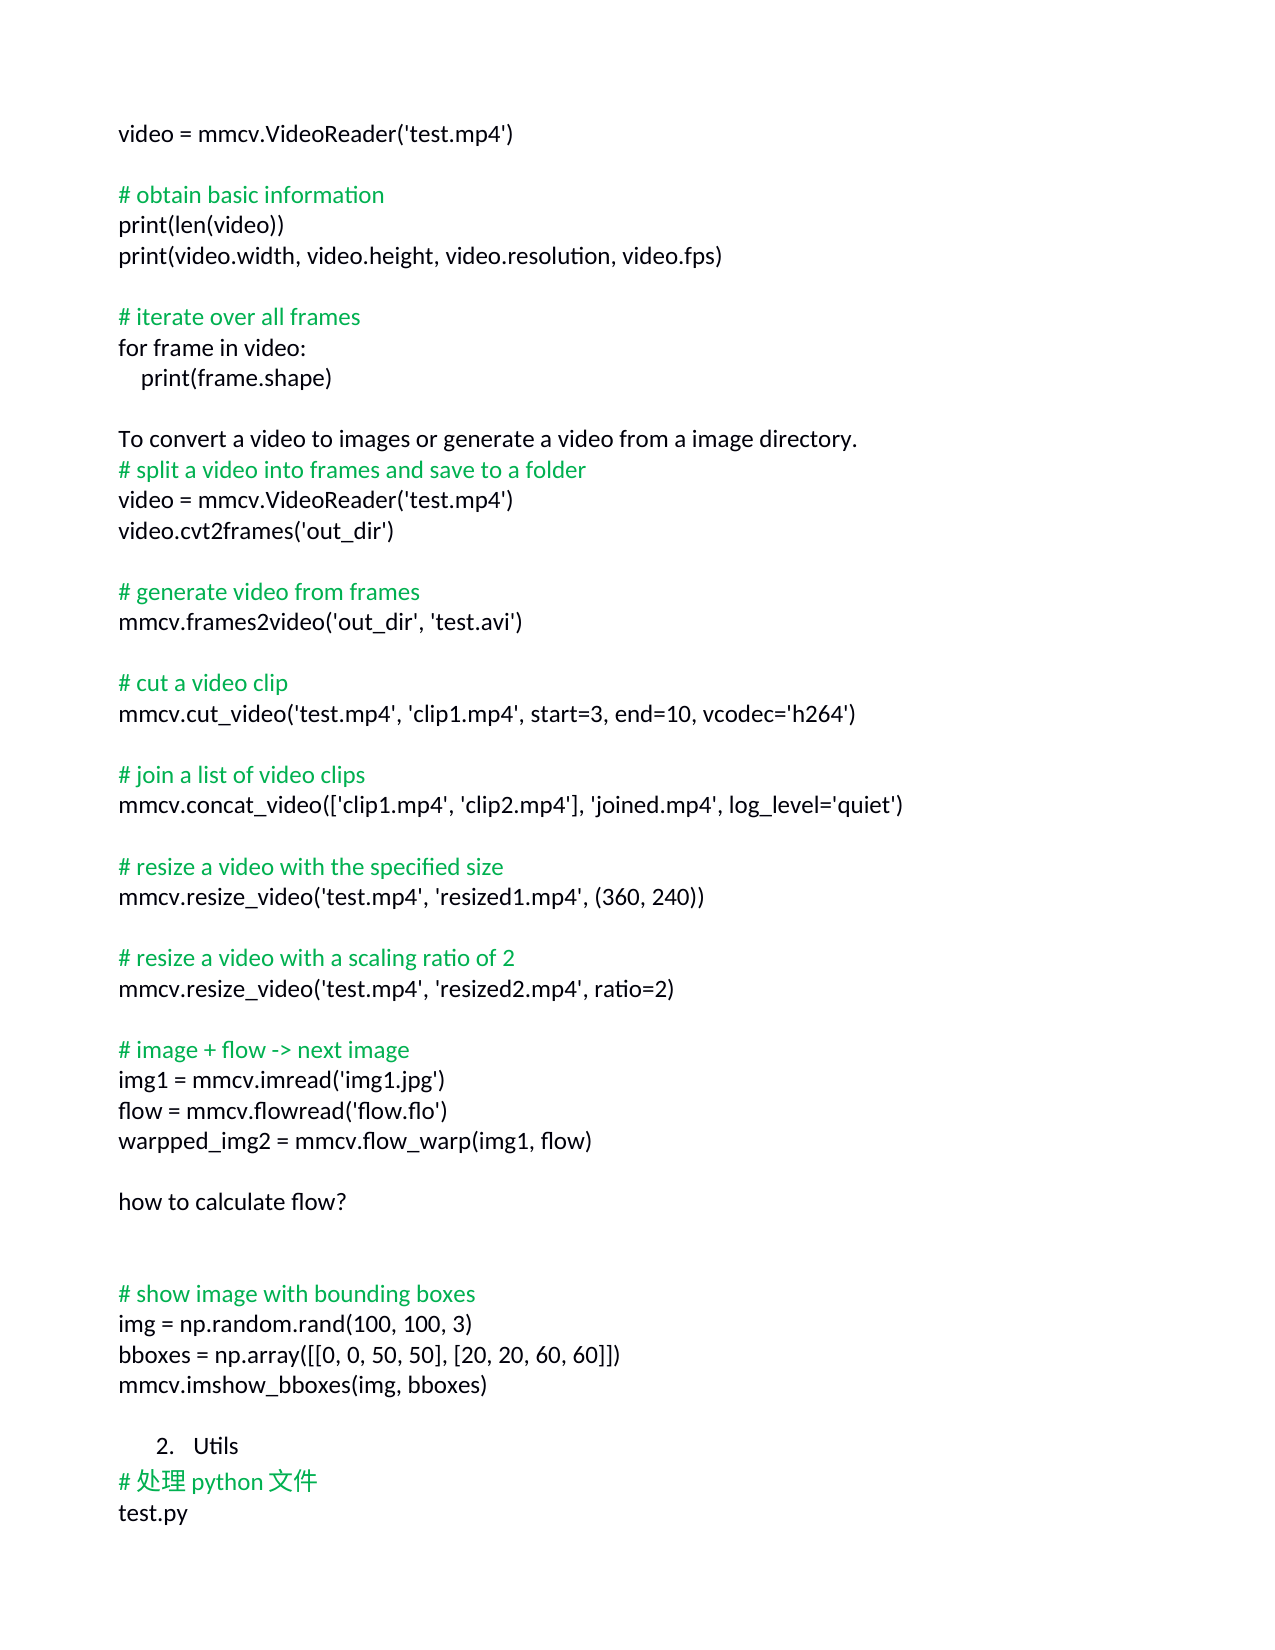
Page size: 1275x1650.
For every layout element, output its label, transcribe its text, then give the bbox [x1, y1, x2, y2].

text test.py [118, 1497, 1157, 1528]
text # split a video into frames and save to a folder [118, 454, 1157, 484]
text # image + flow -> next image [118, 1034, 1157, 1064]
text # join a list of video clips [118, 759, 1157, 789]
text print(frame.shape) [118, 362, 1157, 393]
text # resize a video with a scaling ratio of 2 [118, 942, 1157, 973]
text # cut a video clip [118, 667, 1157, 698]
text print(video.width, video.height, video.resolution, video.fps) [118, 240, 1157, 271]
text how to calculate flow? [118, 1186, 1157, 1217]
text # iterate over all frames [118, 301, 1157, 332]
text # generate video from frames [118, 576, 1157, 606]
text # obtain basic information [118, 179, 1157, 210]
text bboxes = np.array([[0, 0, 50, 50], [20, 20, 60, 60]]) [118, 1339, 1157, 1369]
text img1 = mmcv.imread('img1.jpg') [118, 1064, 1157, 1095]
text for frame in video: [118, 332, 1157, 362]
list Utils [156, 1431, 1157, 1461]
text print(len(video)) [118, 210, 1157, 240]
text mmcv.resize_video('test.mp4', 'resized1.mp4', (360, 240)) [118, 881, 1157, 912]
text warpped_img2 = mmcv.flow_warp(img1, flow) [118, 1125, 1157, 1156]
text video = mmcv.VideoReader('test.mp4') [118, 484, 1157, 515]
text mmcv.concat_video(['clip1.mp4', 'clip2.mp4'], 'joined.mp4', log_level='quiet') [118, 789, 1157, 820]
text video.cvt2frames('out_dir') [118, 515, 1157, 545]
text mmcv.cut_video('test.mp4', 'clip1.mp4', start=3, end=10, vcodec='h264') [118, 698, 1157, 728]
text mmcv.resize_video('test.mp4', 'resized2.mp4', ratio=2) [118, 973, 1157, 1003]
text # 处理python文件 [118, 1461, 1157, 1497]
text video = mmcv.VideoReader('test.mp4') [118, 118, 1157, 149]
text # resize a video with the specified size [118, 851, 1157, 881]
text mmcv.imshow_bboxes(img, bboxes) [118, 1369, 1157, 1400]
text To convert a video to images or generate a video from a image directory. [118, 423, 1157, 454]
text # show image with bounding boxes [118, 1278, 1157, 1308]
text flow = mmcv.flowread('flow.flo') [118, 1095, 1157, 1125]
text img = np.random.rand(100, 100, 3) [118, 1308, 1157, 1339]
text mmcv.frames2video('out_dir', 'test.avi') [118, 606, 1157, 637]
